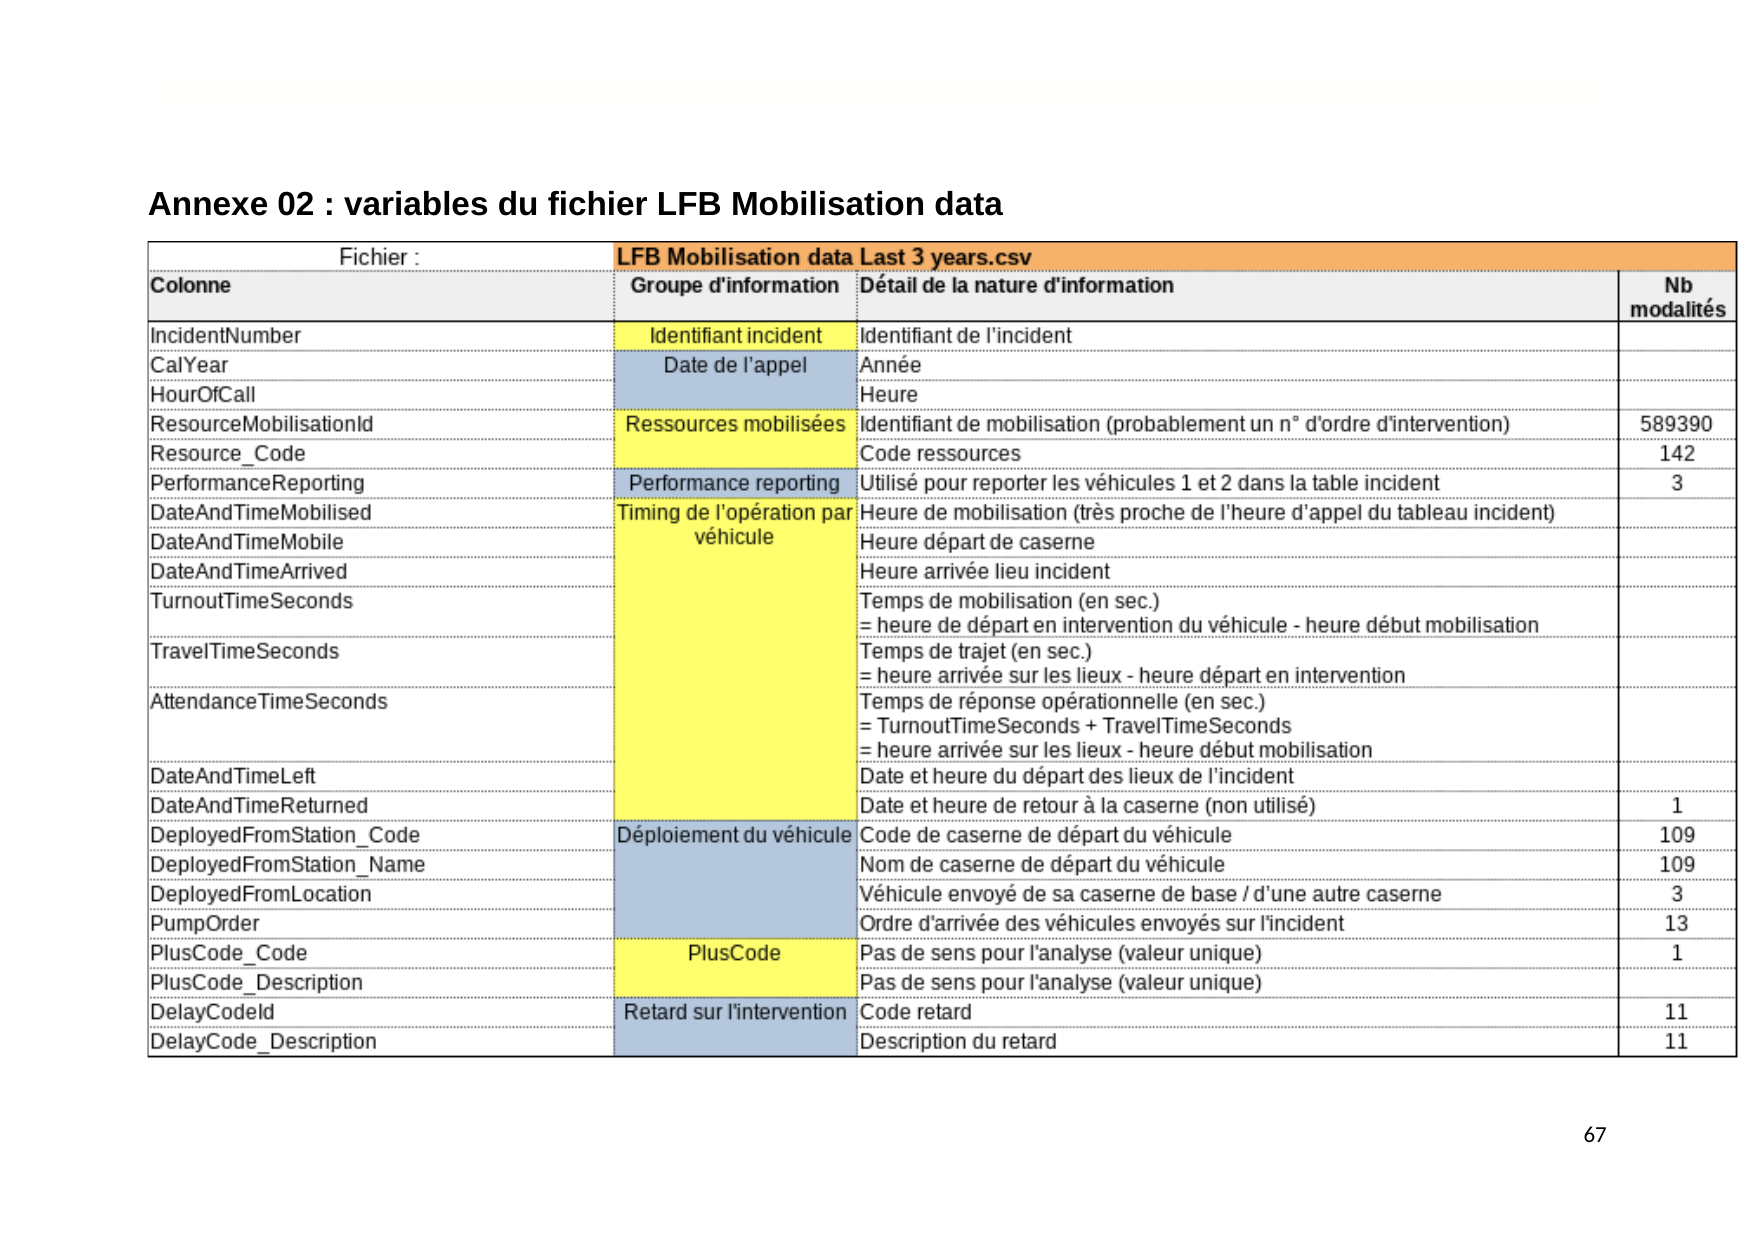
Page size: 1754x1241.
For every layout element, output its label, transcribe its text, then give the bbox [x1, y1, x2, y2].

picture [147, 241, 1743, 1063]
subtitle Annexe 02 : variables du fichier LFB Mobilisation data [148, 184, 1606, 222]
